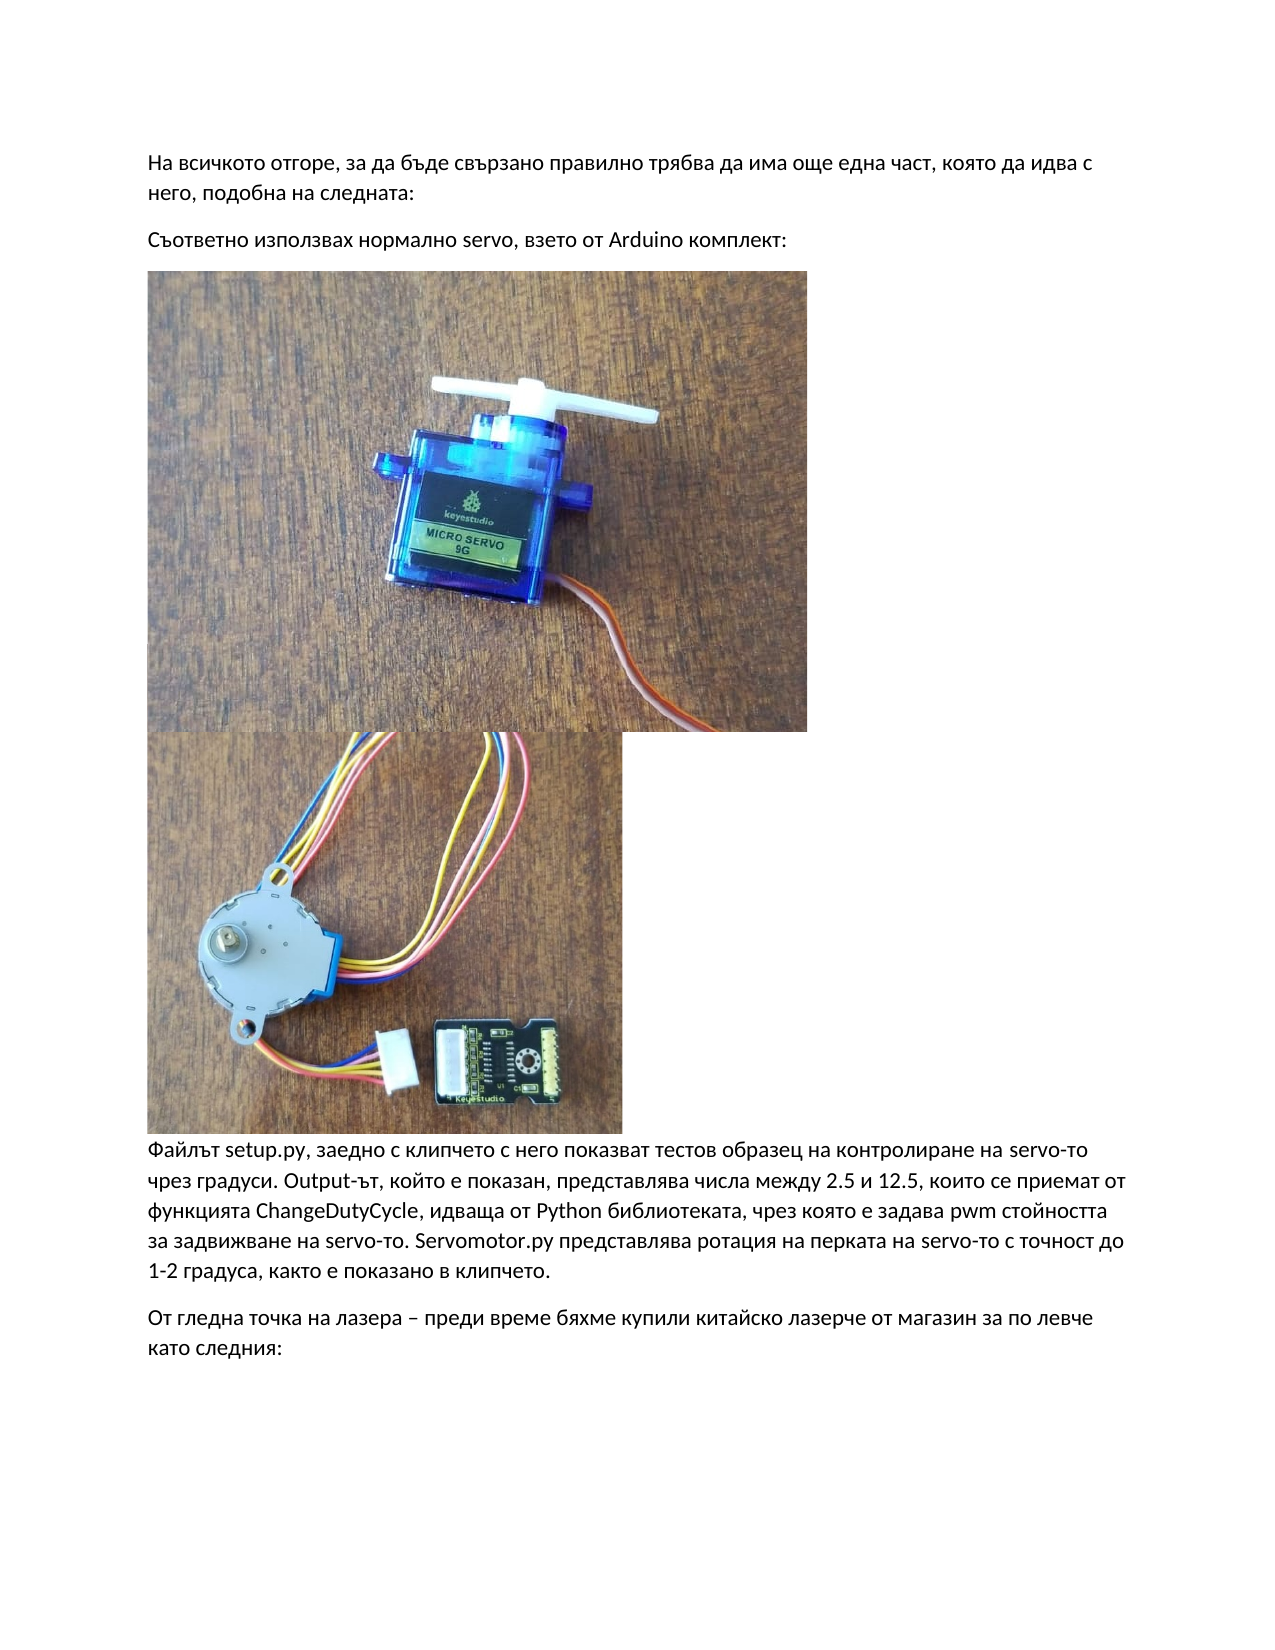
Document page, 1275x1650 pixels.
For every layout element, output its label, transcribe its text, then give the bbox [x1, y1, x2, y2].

text От гледна точка на лазера – преди време бяхме купили китайско лазерче от магазин за по левче като следния: [148, 1303, 1127, 1361]
picture [147, 271, 808, 1134]
text Съответно използвах нормално servo, взето от Arduino комплект: [148, 225, 1127, 253]
text На всичкото отгоре, за да бъде свързано правилно трябва да има още една част, която да идва с него, подобна на следната: [148, 148, 1127, 206]
